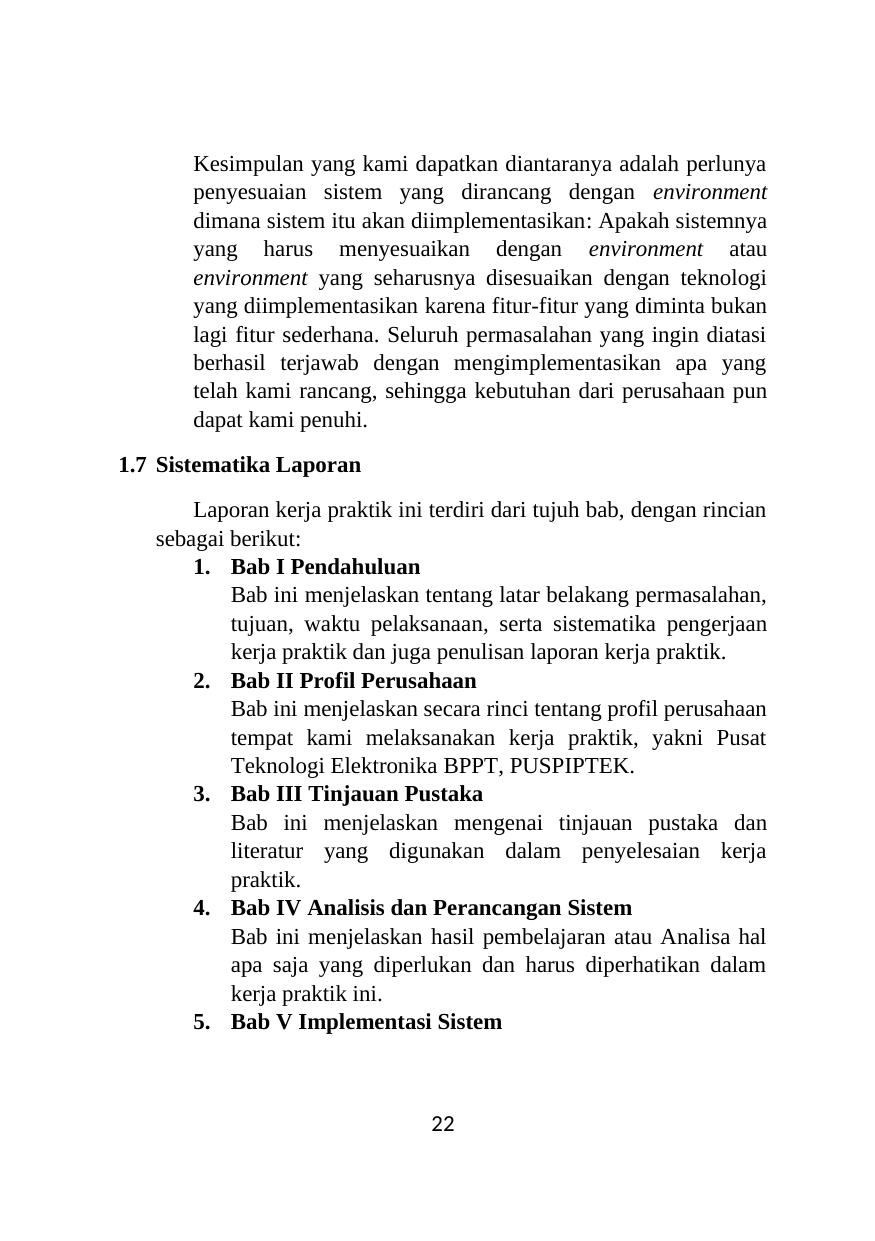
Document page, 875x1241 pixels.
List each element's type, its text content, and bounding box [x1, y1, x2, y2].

subtitle Sistematika Laporan [118, 451, 767, 477]
list Bab ini menjelaskan mengenai tinjauan pustaka dan literatur yang digunakan dalam penyelesaian kerja praktik. [231, 809, 767, 892]
list Kesimpulan yang kami dapatkan diantaranya adalah perlunya penyesuaian sistem yang dirancang dengan environment dimana sistem itu akan diimplementasikan: Apakah sistemnya yang harus menyesuaikan dengan environment atau environment yang seharusnya disesuaikan dengan teknologi yang diimplementasikan karena fitur-fitur yang diminta bukan lagi fitur sederhana. Seluruh permasalahan yang ingin diatasi berhasil terjawab dengan mengimplementasikan apa yang telah kami rancang, sehingga kebutuhan dari perusahaan pun dapat kami penuhi. [193, 150, 767, 432]
list Bab ini menjelaskan secara rinci tentang profil perusahaan tempat kami melaksanakan kerja praktik, yakni Pusat Teknologi Elektronika BPPT, PUSPIPTEK. [231, 695, 767, 778]
list Bab ini menjelaskan hasil pembelajaran atau Analisa hal apa saja yang diperlukan dan harus diperhatikan dalam kerja praktik ini. [231, 923, 767, 1006]
list Laporan kerja praktik ini terdiri dari tujuh bab, dengan rincian sebagai berikut: [156, 496, 767, 551]
list Bab V Implementasi Sistem [193, 1008, 767, 1034]
list Bab III Tinjauan Pustaka [193, 781, 767, 807]
list Bab IV Analisis dan Perancangan Sistem [193, 894, 767, 921]
list Bab I Pendahuluan [193, 553, 767, 579]
list Bab ini menjelaskan tentang latar belakang permasalahan, tujuan, waktu pelaksanaan, serta sistematika pengerjaan kerja praktik dan juga penulisan laporan kerja praktik. [231, 581, 767, 665]
list Bab II Profil Perusahaan [193, 667, 767, 693]
